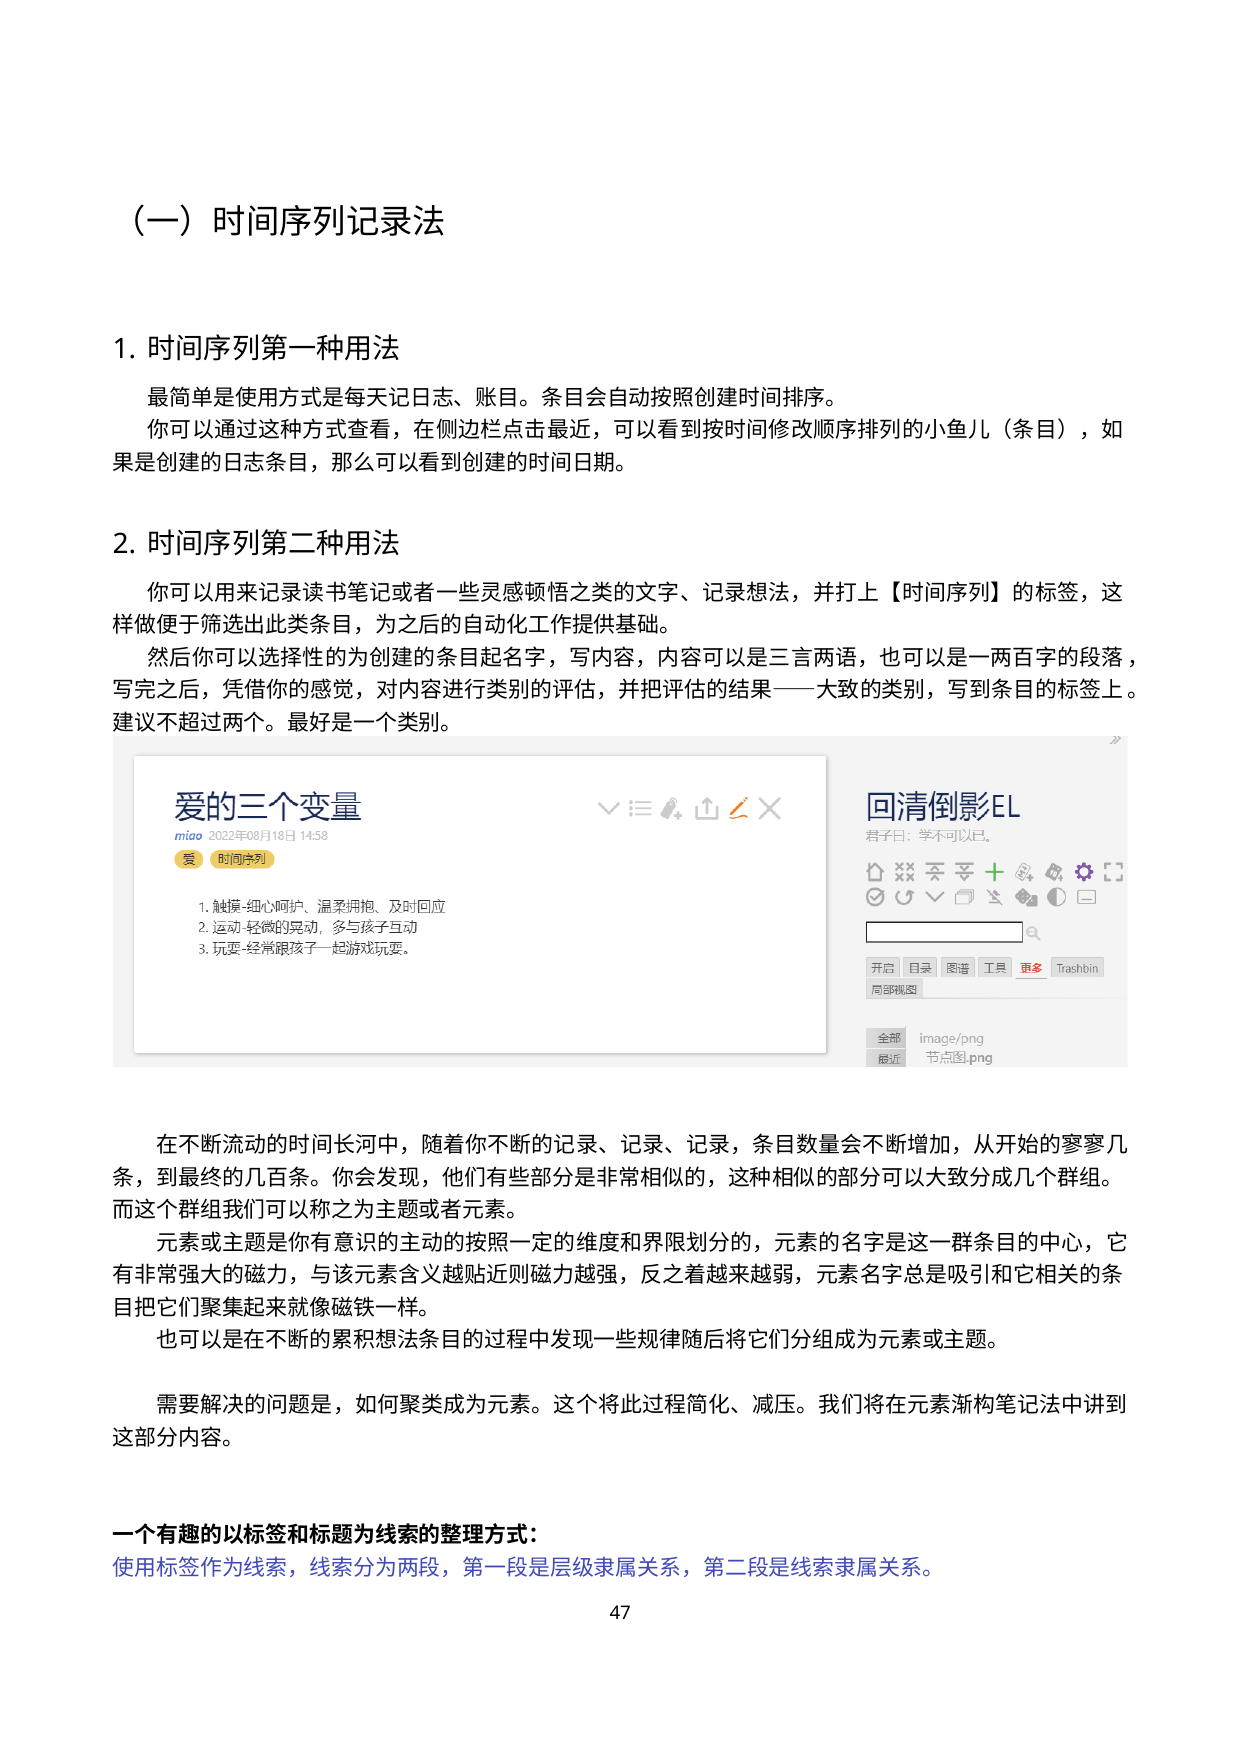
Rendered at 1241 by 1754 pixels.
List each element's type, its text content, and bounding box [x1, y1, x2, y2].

text 元素或主题是你有意识的主动的按照一定的维度和界限划分的，元素的名字是这一群条目的中心，它有非常强大的磁力，与该元素含义越贴近则磁力越强，反之着越来越弱，元素名字总是吸引和它相关的条目把它们聚集起来就像磁铁一样。 [112, 1224, 1128, 1322]
text 也可以是在不断的累积想法条目的过程中发现一些规律随后将它们分组成为元素或主题。 [112, 1322, 1128, 1354]
list 时间序列第二种用法 [112, 509, 1128, 574]
text 在不断流动的时间长河中，随着你不断的记录、记录、记录，条目数量会不断增加，从开始的寥寥几条，到最终的几百条。你会发现，他们有些部分是非常相似的，这种相似的部分可以大致分成几个群组。而这个群组我们可以称之为主题或者元素。 [112, 1127, 1128, 1224]
list 时间序列第一种用法 [112, 314, 1128, 379]
text 需要解决的问题是，如何聚类成为元素。这个将此过程简化、减压。我们将在元素渐构笔记法中讲到这部分内容。 [112, 1387, 1128, 1452]
text 然后你可以选择性的为创建的条目起名字，写内容，内容可以是三言两语，也可以是一两百字的段落，写完之后，凭借你的感觉，对内容进行类别的评估，并把评估的结果——大致的类别，写到条目的标签上。建议不超过两个。最好是一个类别。 [112, 639, 1128, 736]
text 一个有趣的以标签和标题为线索的整理方式： [112, 1517, 1128, 1549]
text 你可以通过这种方式查看，在侧边栏点击最近，可以看到按时间修改顺序排列的小鱼儿（条目），如果是创建的日志条目，那么可以看到创建的时间日期。 [112, 412, 1128, 477]
text 最简单是使用方式是每天记日志、账目。条目会自动按照创建时间排序。 [112, 379, 1128, 412]
text 使用标签作为线索，线索分为两段，第一段是层级隶属关系，第二段是线索隶属关系。 [112, 1549, 1128, 1582]
subtitle （一）时间序列记录法 [112, 187, 1128, 252]
text 你可以用来记录读书笔记或者一些灵感顿悟之类的文字、记录想法，并打上【时间序列】的标签，这样做便于筛选出此类条目，为之后的自动化工作提供基础。 [112, 574, 1128, 639]
picture [112, 736, 1128, 1067]
